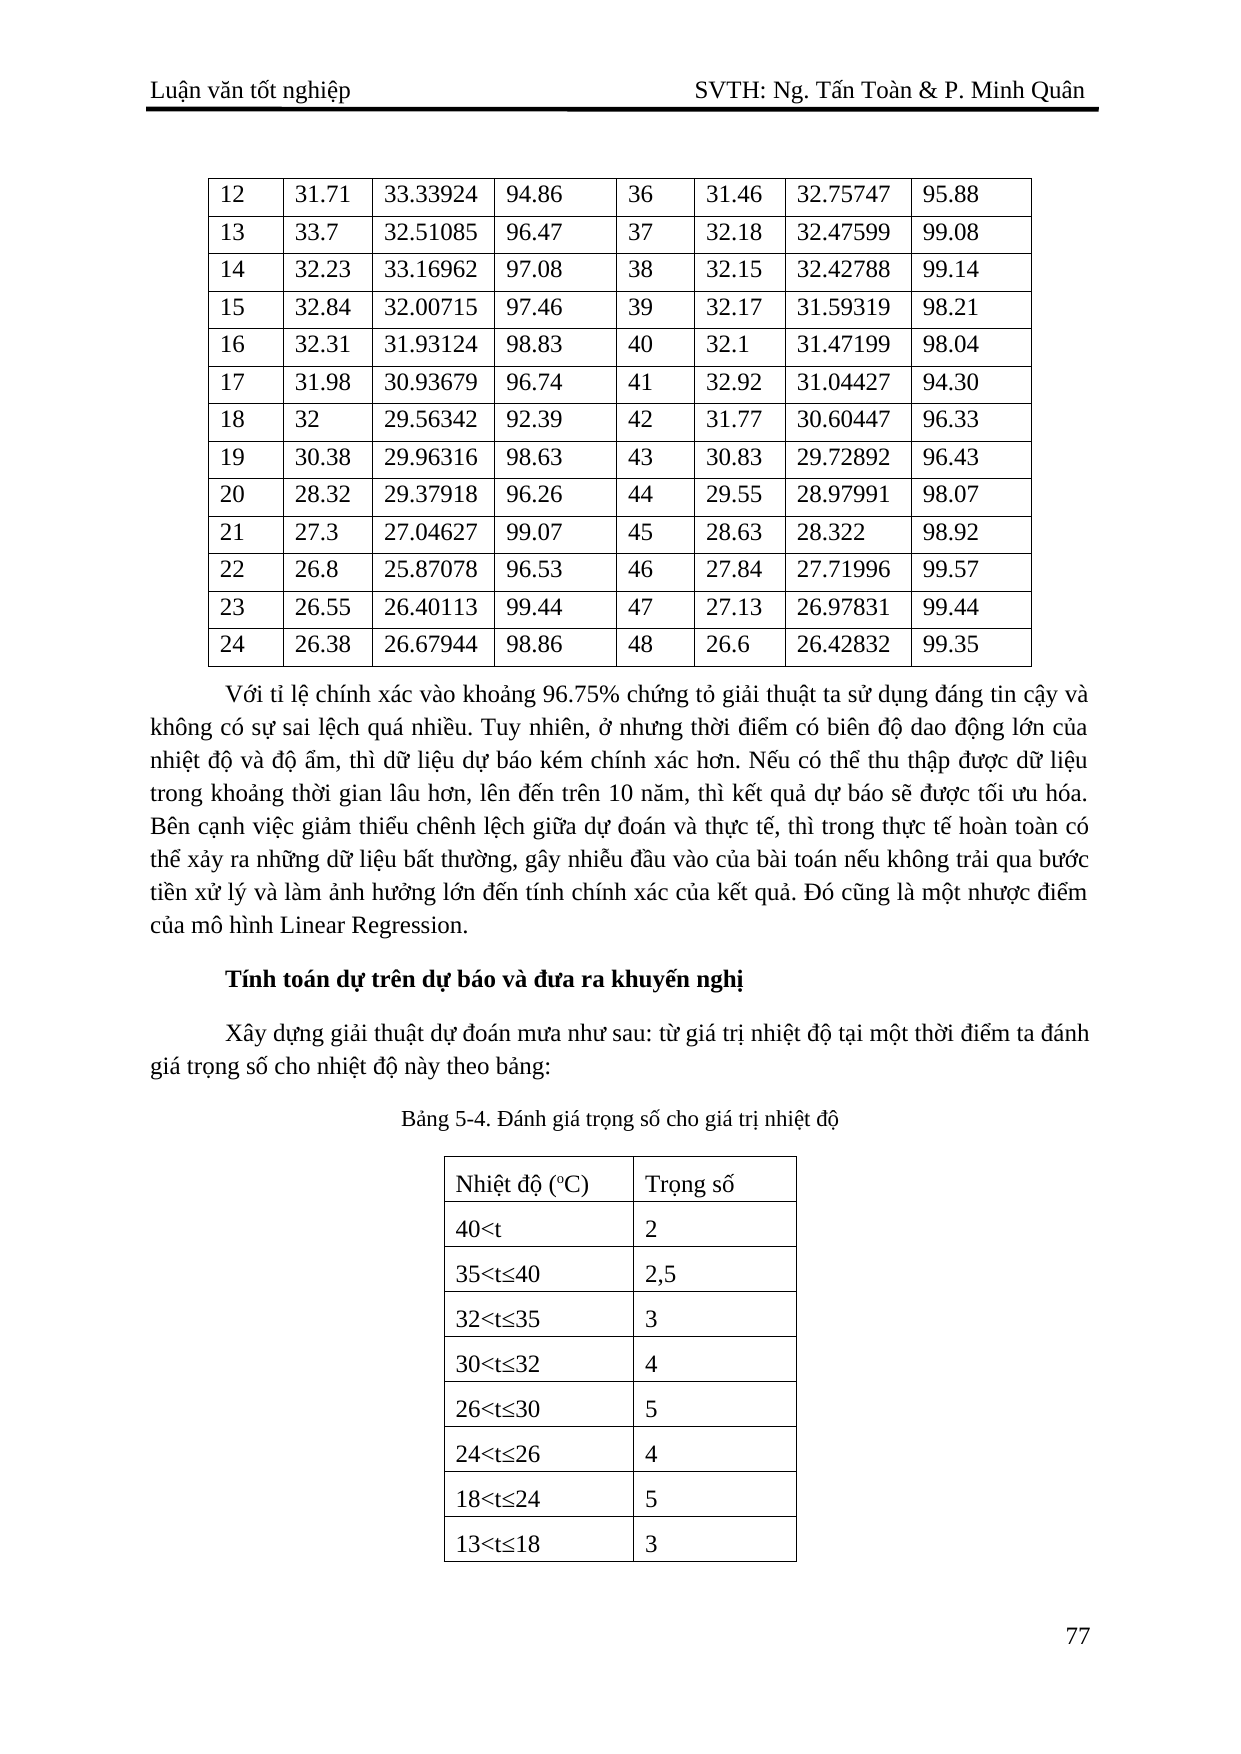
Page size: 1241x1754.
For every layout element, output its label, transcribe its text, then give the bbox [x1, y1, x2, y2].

table_cell 22 [209, 554, 283, 591]
table_cell 40 [617, 329, 694, 366]
table_cell 48 [617, 629, 694, 666]
table_cell 31.93124 [373, 329, 494, 366]
table_cell 31.47199 [786, 329, 911, 366]
table_cell 32.84 [284, 292, 372, 328]
table_cell 24 [209, 629, 283, 666]
table_cell 31.98 [284, 367, 372, 403]
table_cell 29.55 [695, 479, 785, 516]
text Tính toán dự trên dự báo và đưa ra khuyến nghị [150, 964, 1090, 993]
table_cell 13 [209, 217, 283, 253]
table_cell 3 [634, 1292, 796, 1336]
table_cell 5 [634, 1472, 796, 1516]
table_cell 20 [209, 479, 283, 516]
table_cell 25.87078 [373, 554, 494, 591]
table_cell 47 [617, 592, 694, 628]
table_cell 2,5 [634, 1247, 796, 1291]
table_cell 32.1 [695, 329, 785, 366]
table_cell 29.96316 [373, 442, 494, 478]
table_cell 4 [634, 1337, 796, 1381]
table_cell 32.47599 [786, 217, 911, 253]
table_cell 32.75747 [786, 179, 911, 216]
table_cell 98.07 [912, 479, 1031, 516]
table_cell 19 [209, 442, 283, 478]
table_cell 21 [209, 517, 283, 553]
table_cell 98.63 [495, 442, 616, 478]
table_cell 99.57 [912, 554, 1031, 591]
table_cell 94.86 [495, 179, 616, 216]
table_cell 23 [209, 592, 283, 628]
table_cell 43 [617, 442, 694, 478]
table_cell 12 [209, 179, 283, 216]
table_cell 29.37918 [373, 479, 494, 516]
text Với tỉ lệ chính xác vào khoảng 96.75% chứng tỏ giải thuật ta sử dụng đáng tin cậy và không có sự sai lệch quá nhiều. Tuy nhiên, ở nhưng thời điểm có biên độ dao động lớn của nhiệt độ và độ ẩm, thì dữ liệu dự báo kém chính xác hơn. Nếu có thể thu thập được dữ liệu trong khoảng thời gian lâu hơn, lên đến trên 10 năm, thì kết quả dự báo sẽ được tối ưu hóa. Bên cạnh việc giảm thiểu chênh lệch giữa dự đoán và thực tế, thì trong thực tế hoàn toàn có thể xảy ra những dữ liệu bất thường, gây nhiễu đầu vào của bài toán nếu không trải qua bước tiền xử lý và làm ảnh hưởng lớn đến tính chính xác của kết quả. Đó cũng là một nhược điểm của mô hình Linear Regression. [150, 679, 1090, 939]
table_header Trọng số [634, 1157, 796, 1201]
table_cell 32.42788 [786, 254, 911, 291]
table_header Nhiệt độ (oC) [445, 1157, 633, 1201]
table_cell 27.71996 [786, 554, 911, 591]
table_cell 32.15 [695, 254, 785, 291]
table_cell 17 [209, 367, 283, 403]
table_cell 33.7 [284, 217, 372, 253]
text Xây dựng giải thuật dự đoán mưa như sau: từ giá trị nhiệt độ tại một thời điểm ta đánh giá trọng số cho nhiệt độ này theo bảng: [150, 1018, 1090, 1080]
table_cell 24<t≤26 [445, 1427, 633, 1471]
table_cell 31.77 [695, 404, 785, 441]
table_cell 31.46 [695, 179, 785, 216]
table_cell 97.46 [495, 292, 616, 328]
table_cell 99.14 [912, 254, 1031, 291]
table_cell 94.30 [912, 367, 1031, 403]
table_cell 30<t≤32 [445, 1337, 633, 1381]
table_cell 99.07 [495, 517, 616, 553]
table_cell 26.8 [284, 554, 372, 591]
table_cell 27.04627 [373, 517, 494, 553]
table_cell 98.86 [495, 629, 616, 666]
table_cell 14 [209, 254, 283, 291]
table_cell 99.35 [912, 629, 1031, 666]
table_cell 98.83 [495, 329, 616, 366]
table_cell 32 [284, 404, 372, 441]
table_cell 39 [617, 292, 694, 328]
table_cell 96.33 [912, 404, 1031, 441]
table_cell 98.21 [912, 292, 1031, 328]
table_cell 26.55 [284, 592, 372, 628]
table_cell 40<t [445, 1202, 633, 1246]
table_cell 96.47 [495, 217, 616, 253]
table_cell 27.84 [695, 554, 785, 591]
table_cell 32.18 [695, 217, 785, 253]
table_cell 32.51085 [373, 217, 494, 253]
table_cell 26.67944 [373, 629, 494, 666]
table_cell 36 [617, 179, 694, 216]
table_cell 32.00715 [373, 292, 494, 328]
table_cell 26.38 [284, 629, 372, 666]
table_cell 16 [209, 329, 283, 366]
table_cell 30.93679 [373, 367, 494, 403]
table_cell 18 [209, 404, 283, 441]
table_cell 32.17 [695, 292, 785, 328]
table_cell 28.32 [284, 479, 372, 516]
table_cell 2 [634, 1202, 796, 1246]
table_cell 15 [209, 292, 283, 328]
table_cell 42 [617, 404, 694, 441]
table_cell 32.31 [284, 329, 372, 366]
table_cell 26.40113 [373, 592, 494, 628]
table_cell 27.3 [284, 517, 372, 553]
table_cell 26<t≤30 [445, 1382, 633, 1426]
table_cell 38 [617, 254, 694, 291]
table_cell 30.83 [695, 442, 785, 478]
table_cell 29.56342 [373, 404, 494, 441]
table_cell 13<t≤18 [445, 1517, 633, 1561]
table_cell 28.97991 [786, 479, 911, 516]
table_cell 28.63 [695, 517, 785, 553]
table_cell 96.26 [495, 479, 616, 516]
table_cell 30.38 [284, 442, 372, 478]
table_cell 95.88 [912, 179, 1031, 216]
table_cell 5 [634, 1382, 796, 1426]
table_cell 26.6 [695, 629, 785, 666]
table_cell 41 [617, 367, 694, 403]
table_cell 92.39 [495, 404, 616, 441]
table_cell 96.43 [912, 442, 1031, 478]
table_cell 99.44 [912, 592, 1031, 628]
table_cell 44 [617, 479, 694, 516]
table_cell 46 [617, 554, 694, 591]
table_cell 30.60447 [786, 404, 911, 441]
table_cell 31.59319 [786, 292, 911, 328]
table_cell 35<t≤40 [445, 1247, 633, 1291]
table_cell 33.33924 [373, 179, 494, 216]
table_cell 37 [617, 217, 694, 253]
table_cell 45 [617, 517, 694, 553]
table_cell 4 [634, 1427, 796, 1471]
table_cell 32<t≤35 [445, 1292, 633, 1336]
table_cell 33.16962 [373, 254, 494, 291]
table_cell 96.74 [495, 367, 616, 403]
table_cell 99.08 [912, 217, 1031, 253]
table_cell 27.13 [695, 592, 785, 628]
table_cell 31.04427 [786, 367, 911, 403]
table_cell 98.04 [912, 329, 1031, 366]
table_cell 32.92 [695, 367, 785, 403]
table_cell 31.71 [284, 179, 372, 216]
table_cell 96.53 [495, 554, 616, 591]
table_cell 32.23 [284, 254, 372, 291]
table_cell 18<t≤24 [445, 1472, 633, 1516]
table_cell 26.97831 [786, 592, 911, 628]
table_cell 98.92 [912, 517, 1031, 553]
table_cell 99.44 [495, 592, 616, 628]
table_cell 28.322 [786, 517, 911, 553]
table_cell 97.08 [495, 254, 616, 291]
table_cell 26.42832 [786, 629, 911, 666]
table_cell 29.72892 [786, 442, 911, 478]
table_cell 3 [634, 1517, 796, 1561]
